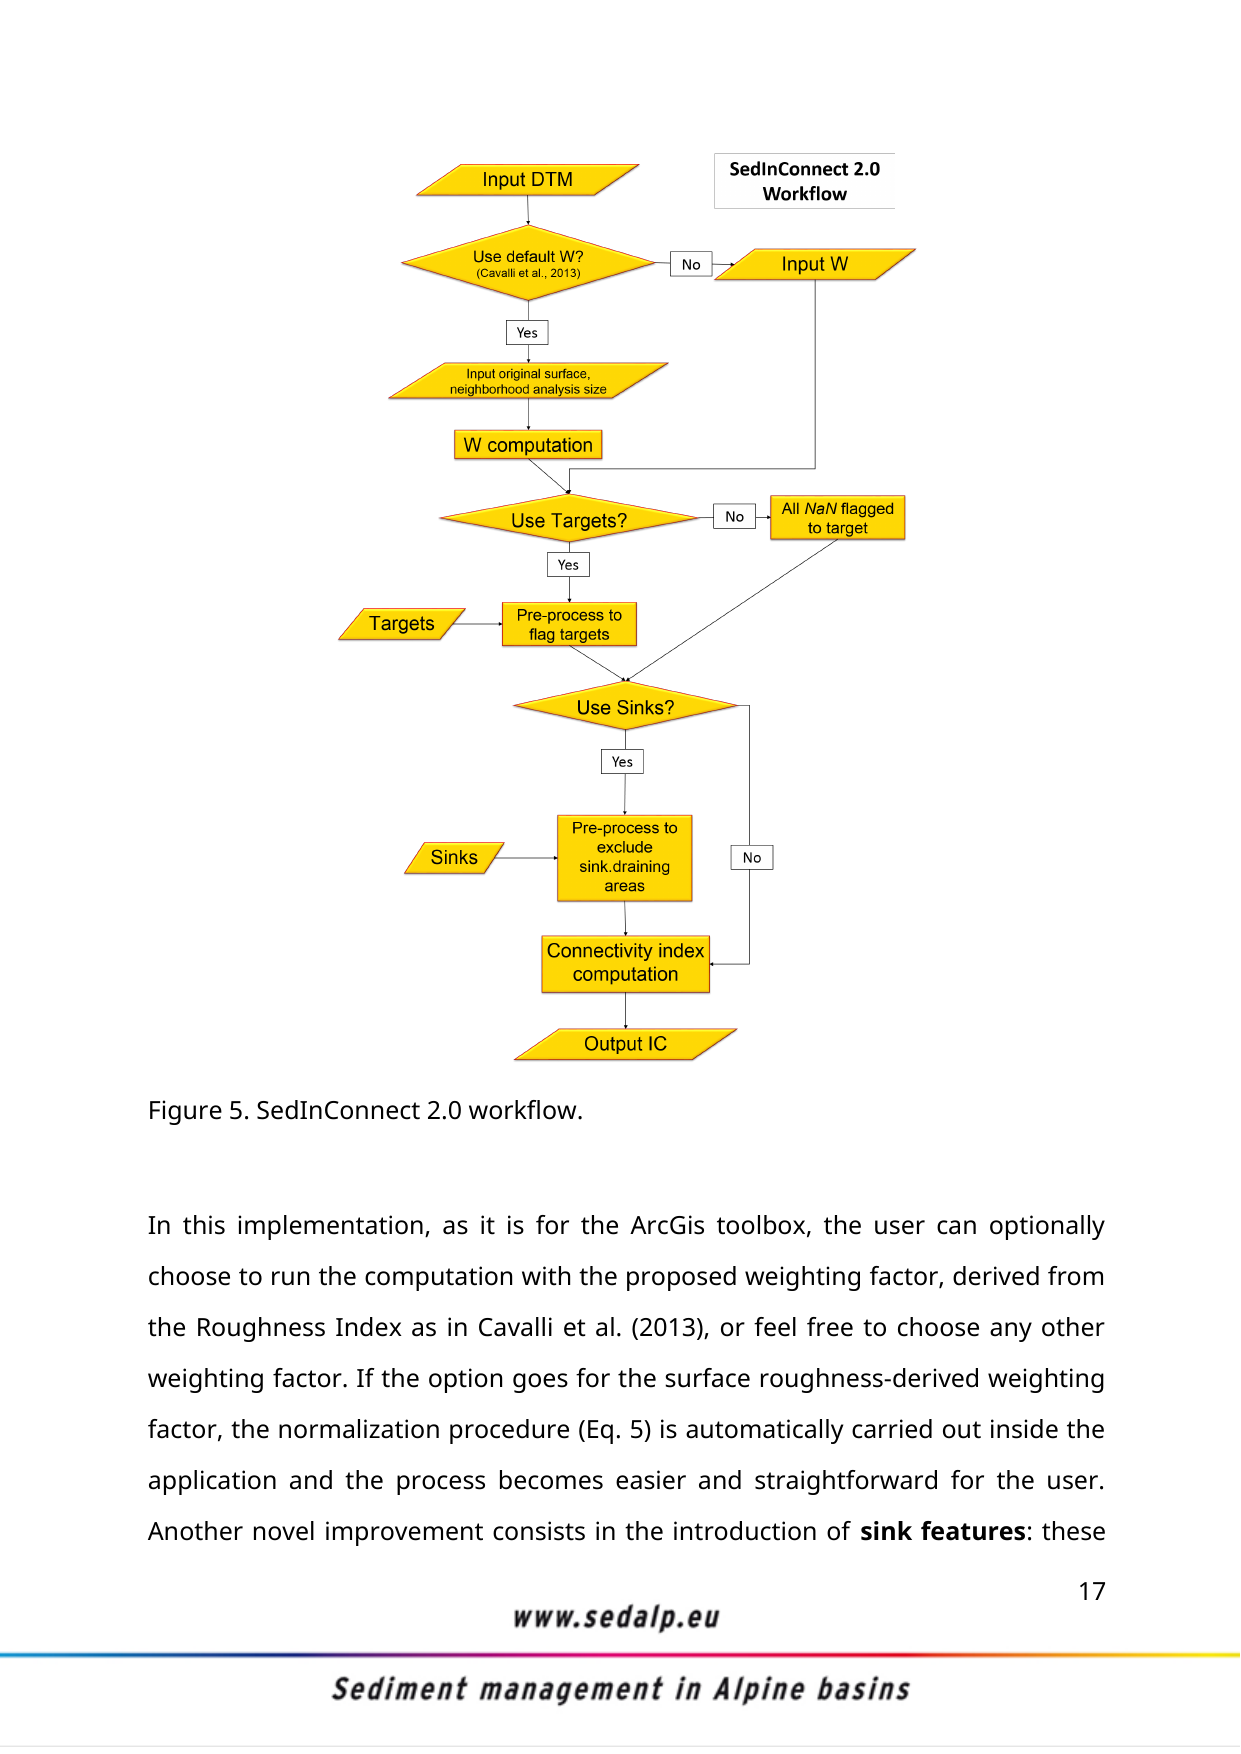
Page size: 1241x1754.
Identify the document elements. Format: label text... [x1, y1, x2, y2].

picture [0, 1567, 1240, 1748]
text Figure 5. SedInConnect 2.0 workflow. [148, 1093, 1106, 1127]
picture [336, 149, 918, 1070]
